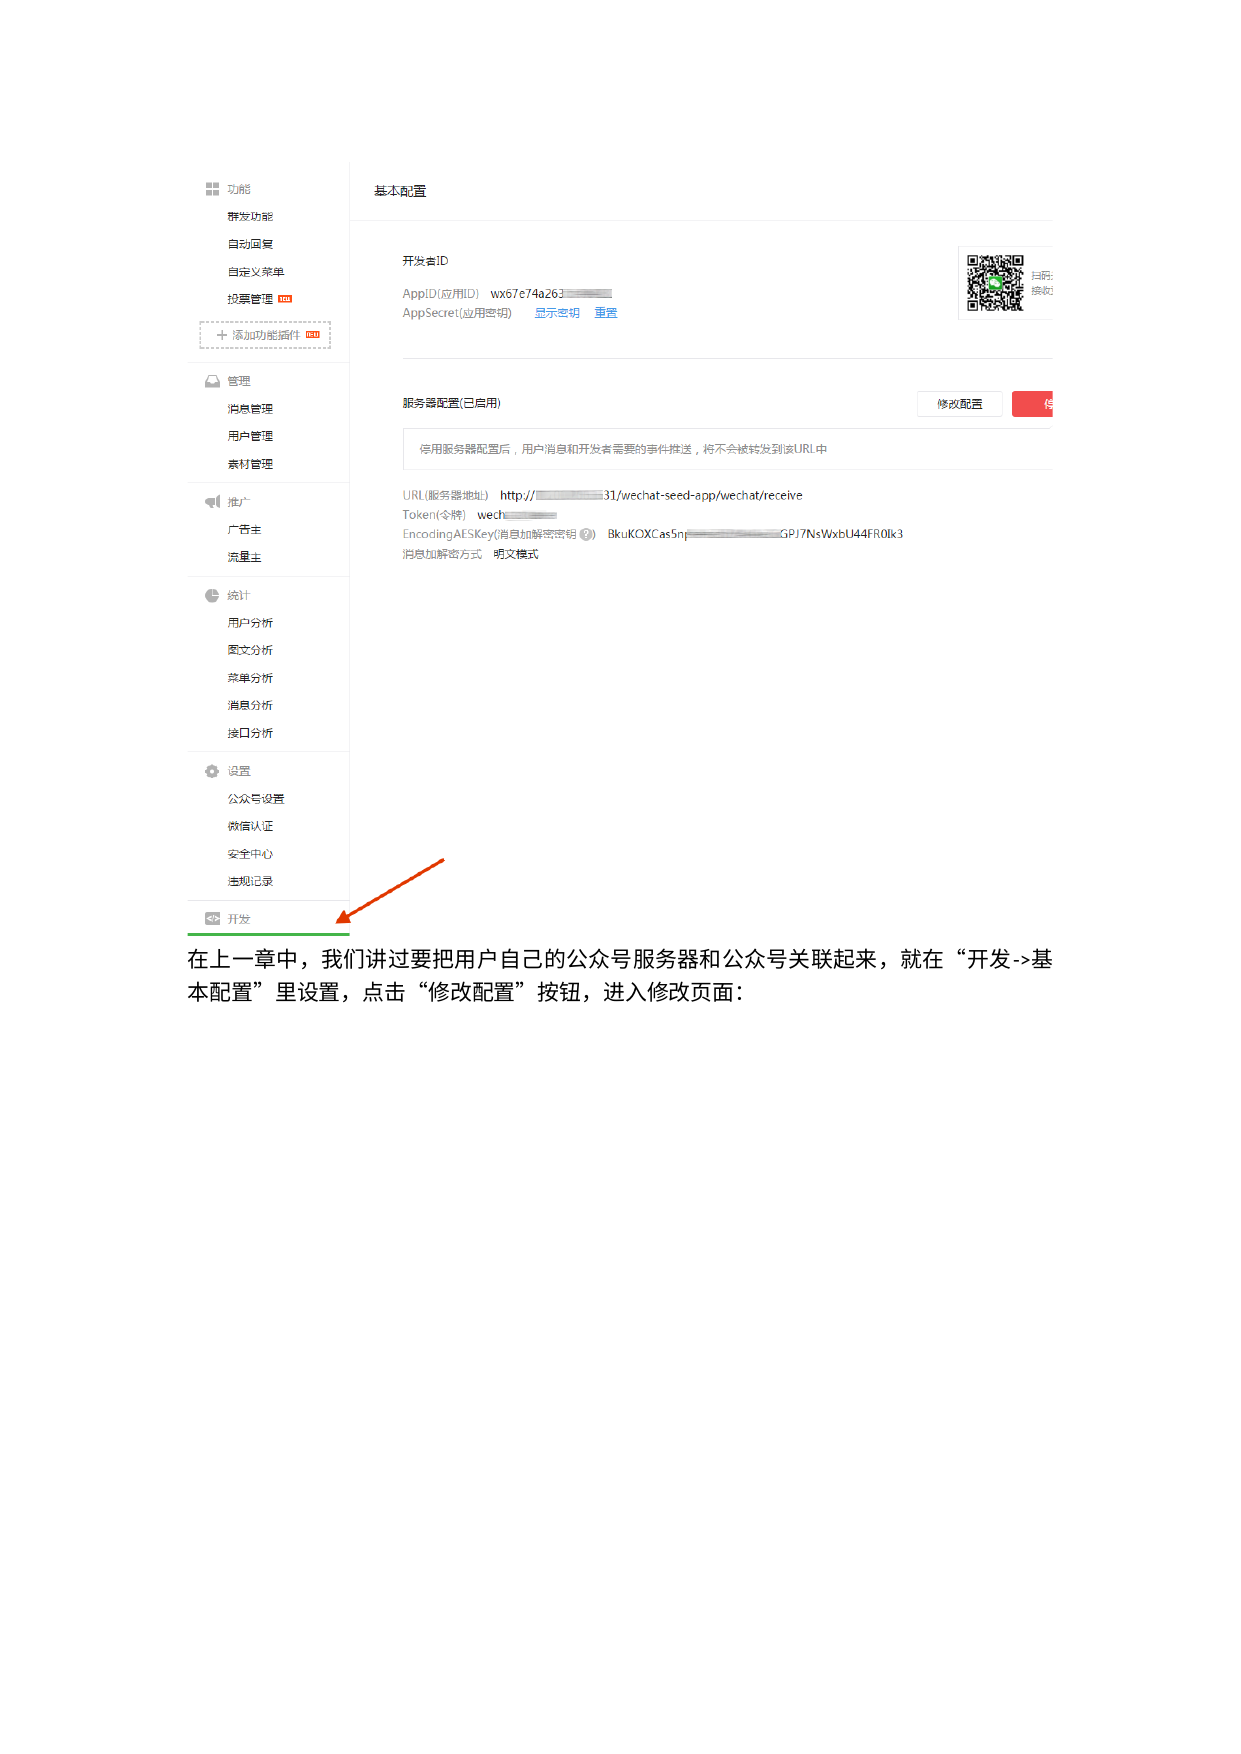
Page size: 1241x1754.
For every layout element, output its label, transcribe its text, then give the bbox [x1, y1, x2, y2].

text 在上一章中，我们讲过要把用户自己的公众号服务器和公众号关联起来，就在“开发->基本配置”里设置，点击“修改配置”按钮，进入修改页面： [187, 942, 1053, 1007]
